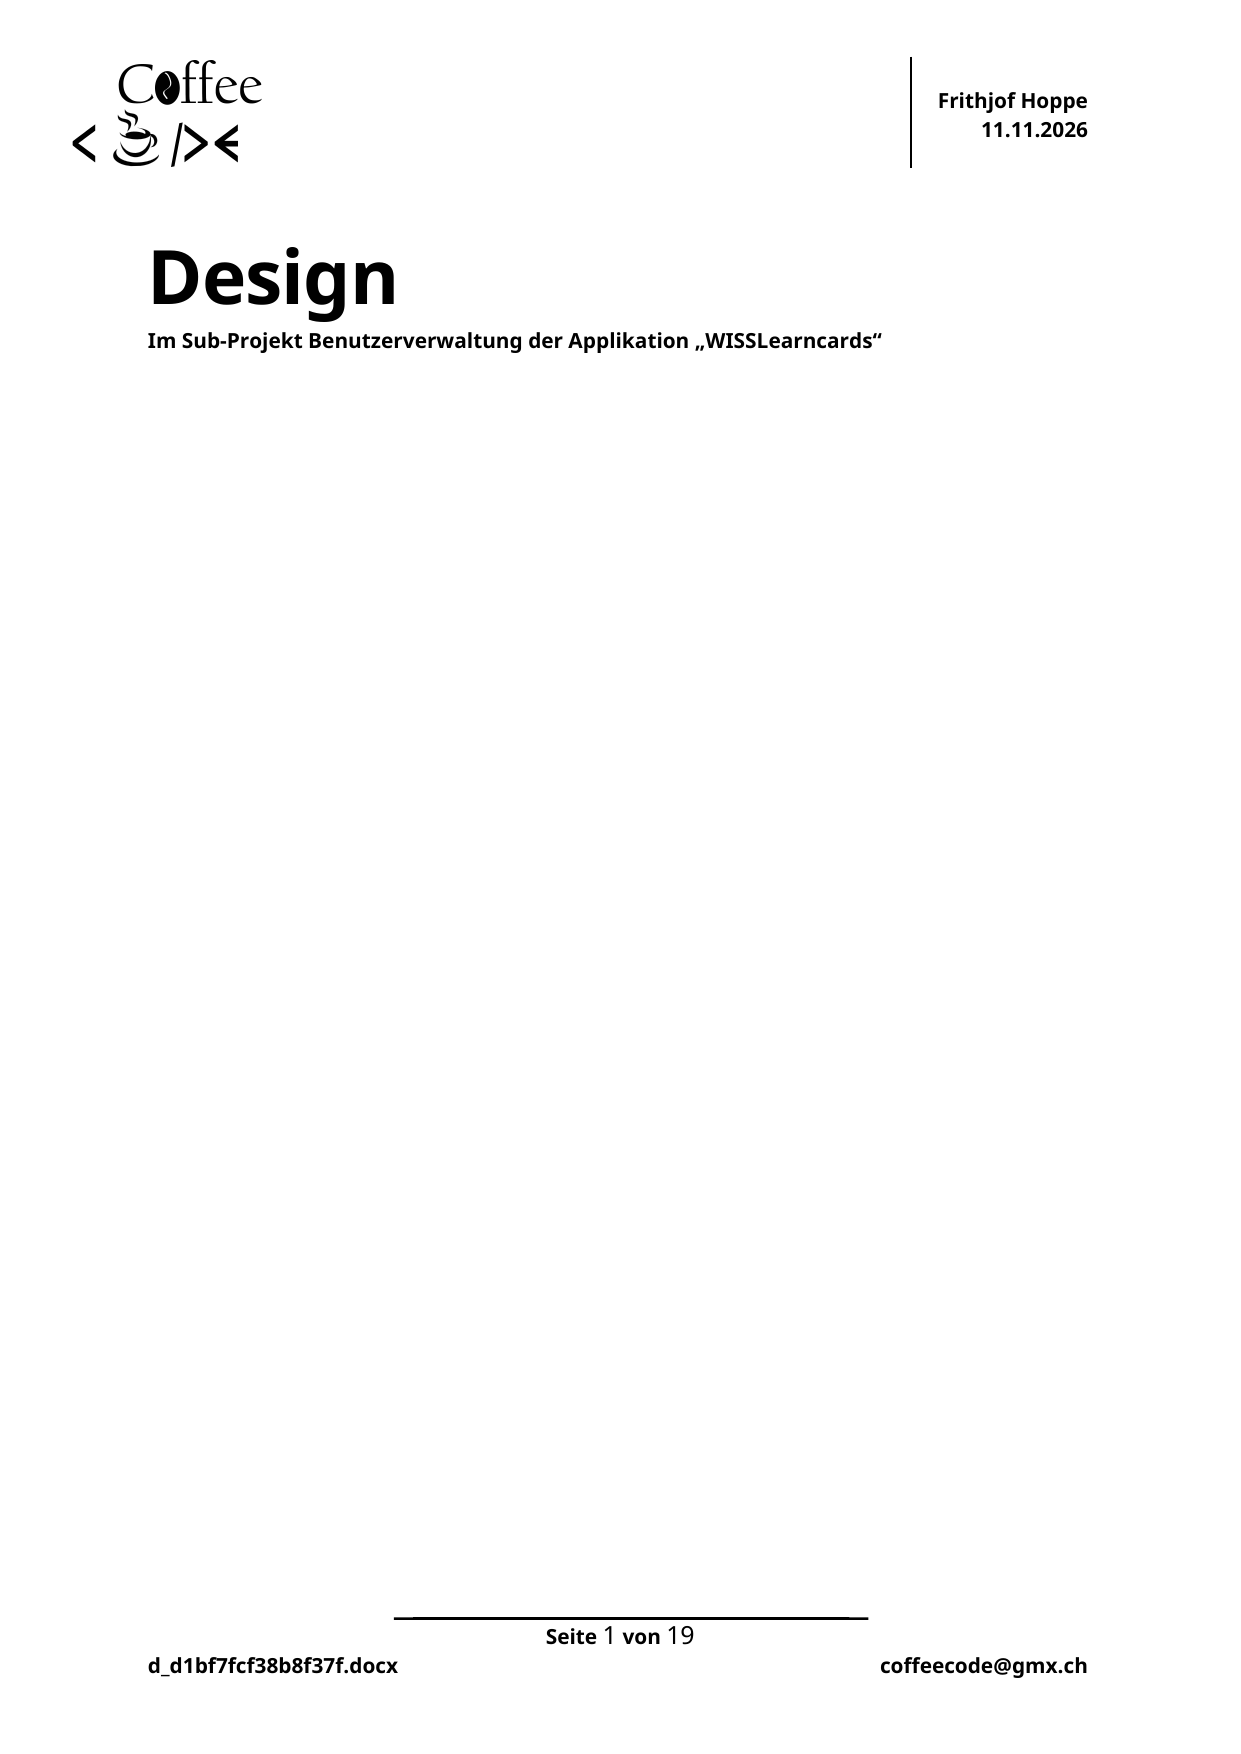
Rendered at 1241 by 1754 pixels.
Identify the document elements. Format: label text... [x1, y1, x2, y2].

title Design [148, 224, 1092, 327]
text Im Sub-Projekt Benutzerverwaltung der Applikation „WISSLearncards“ [148, 327, 1092, 355]
picture [72, 60, 262, 179]
